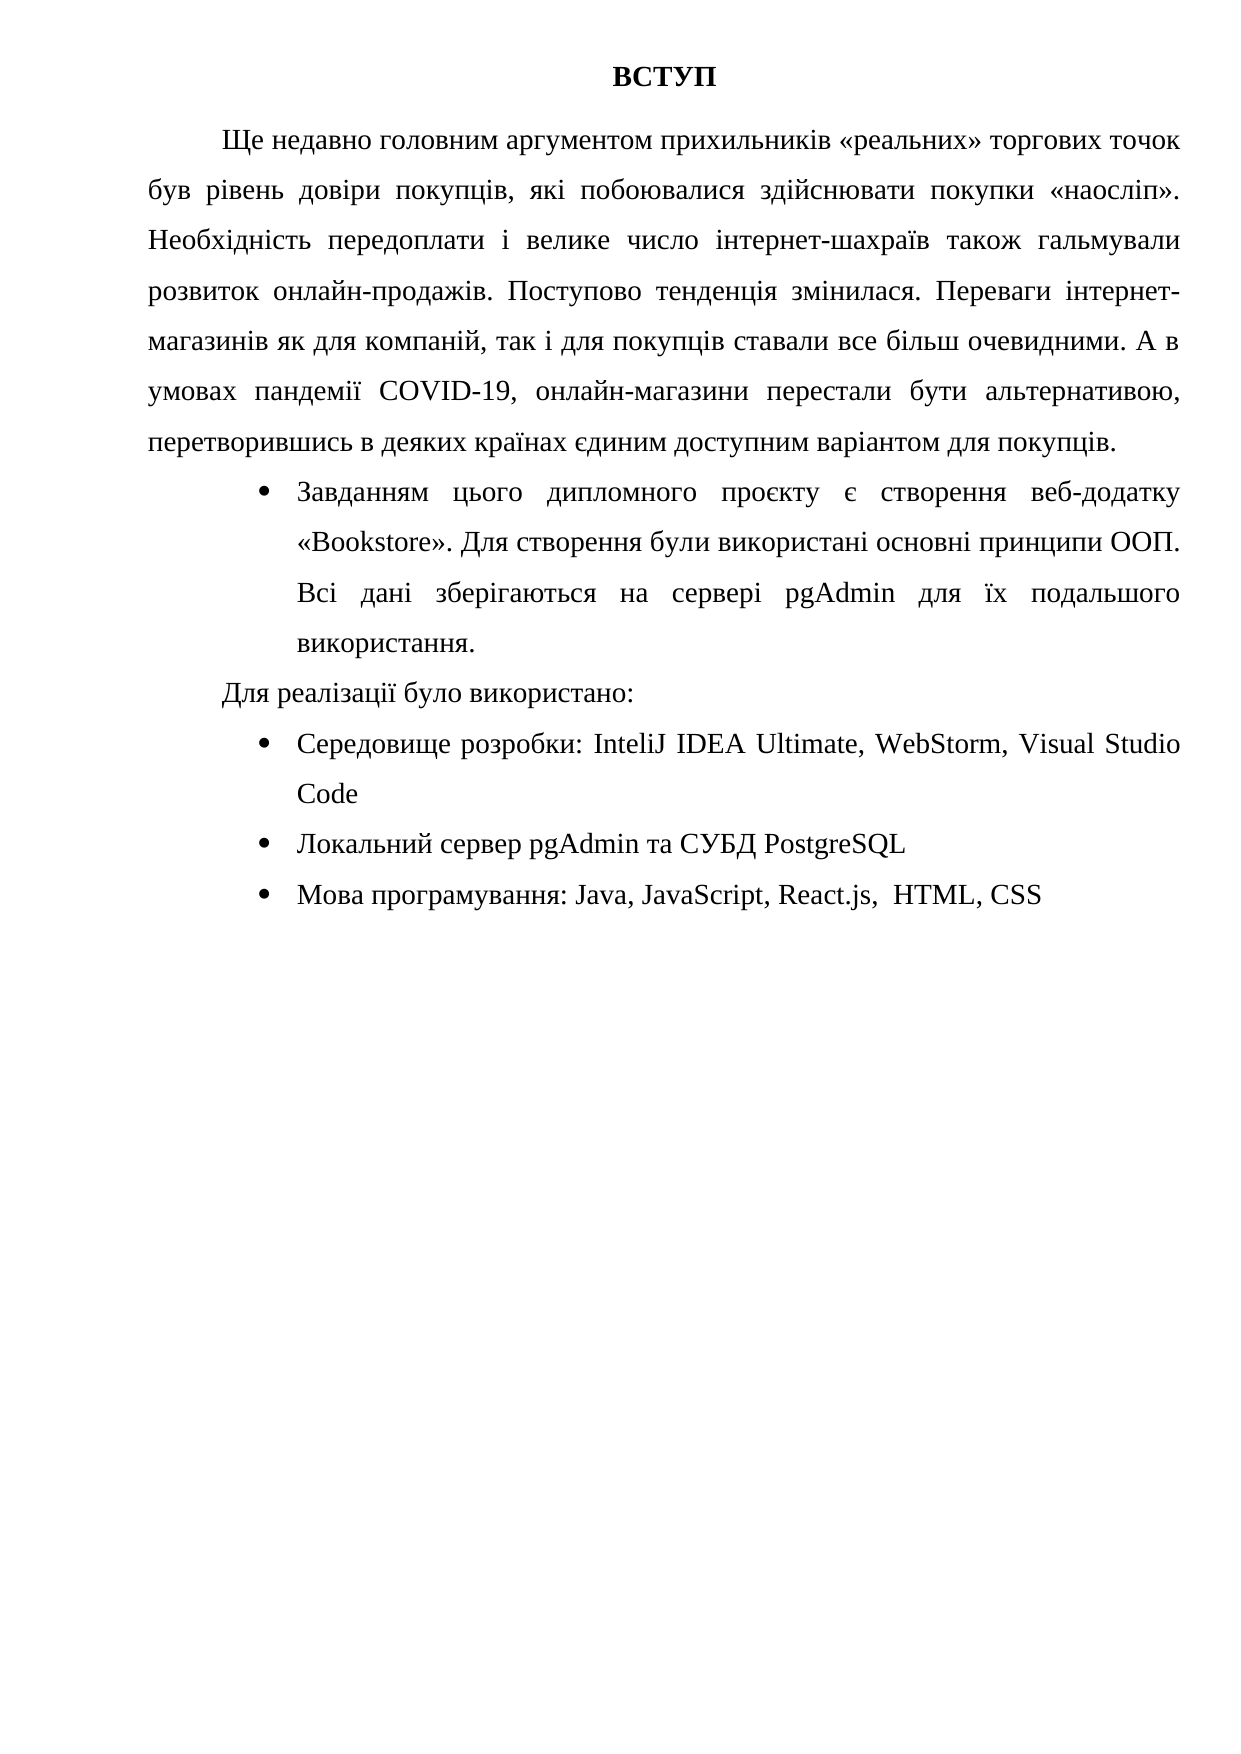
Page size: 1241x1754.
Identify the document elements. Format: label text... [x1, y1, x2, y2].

list Середовище розробки: InteliJ IDEA Ultimate, WebStorm, Visual Studio Code [259, 726, 1181, 810]
list Завданням цього дипломного проєкту є створення веб-додатку «Bookstore». Для створення були використані основні принципи ООП. Всі дані зберігаються на сервері pgAdmin для їх подальшого використання. [259, 474, 1181, 659]
list Локальний сервер pgAdmin та СУБД PostgreSQL [259, 826, 1181, 860]
subtitle ВСТУП [148, 59, 1181, 93]
text Ще недавно головним аргументом прихильників «реальних» торгових точок був рівень довіри покупців, які побоювалися здійснювати покупки «наосліп». Необхідність передоплати і велике число інтернет-шахраїв також гальмували розвиток онлайн-продажів. Поступово тенденція змінилася. Переваги інтернет-магазинів як для компаній, так і для покупців ставали все більш очевидними. А в умовах пандемії COVID-19, онлайн-магазини перестали бути альтернативою, перетворившись в деяких країнах єдиним доступним варіантом для покупців. [148, 122, 1181, 457]
text Для реалізації було використано: [148, 675, 1181, 709]
list Мова програмування: Java, JavaScript, React.js, HTML, CSS [259, 877, 1181, 911]
